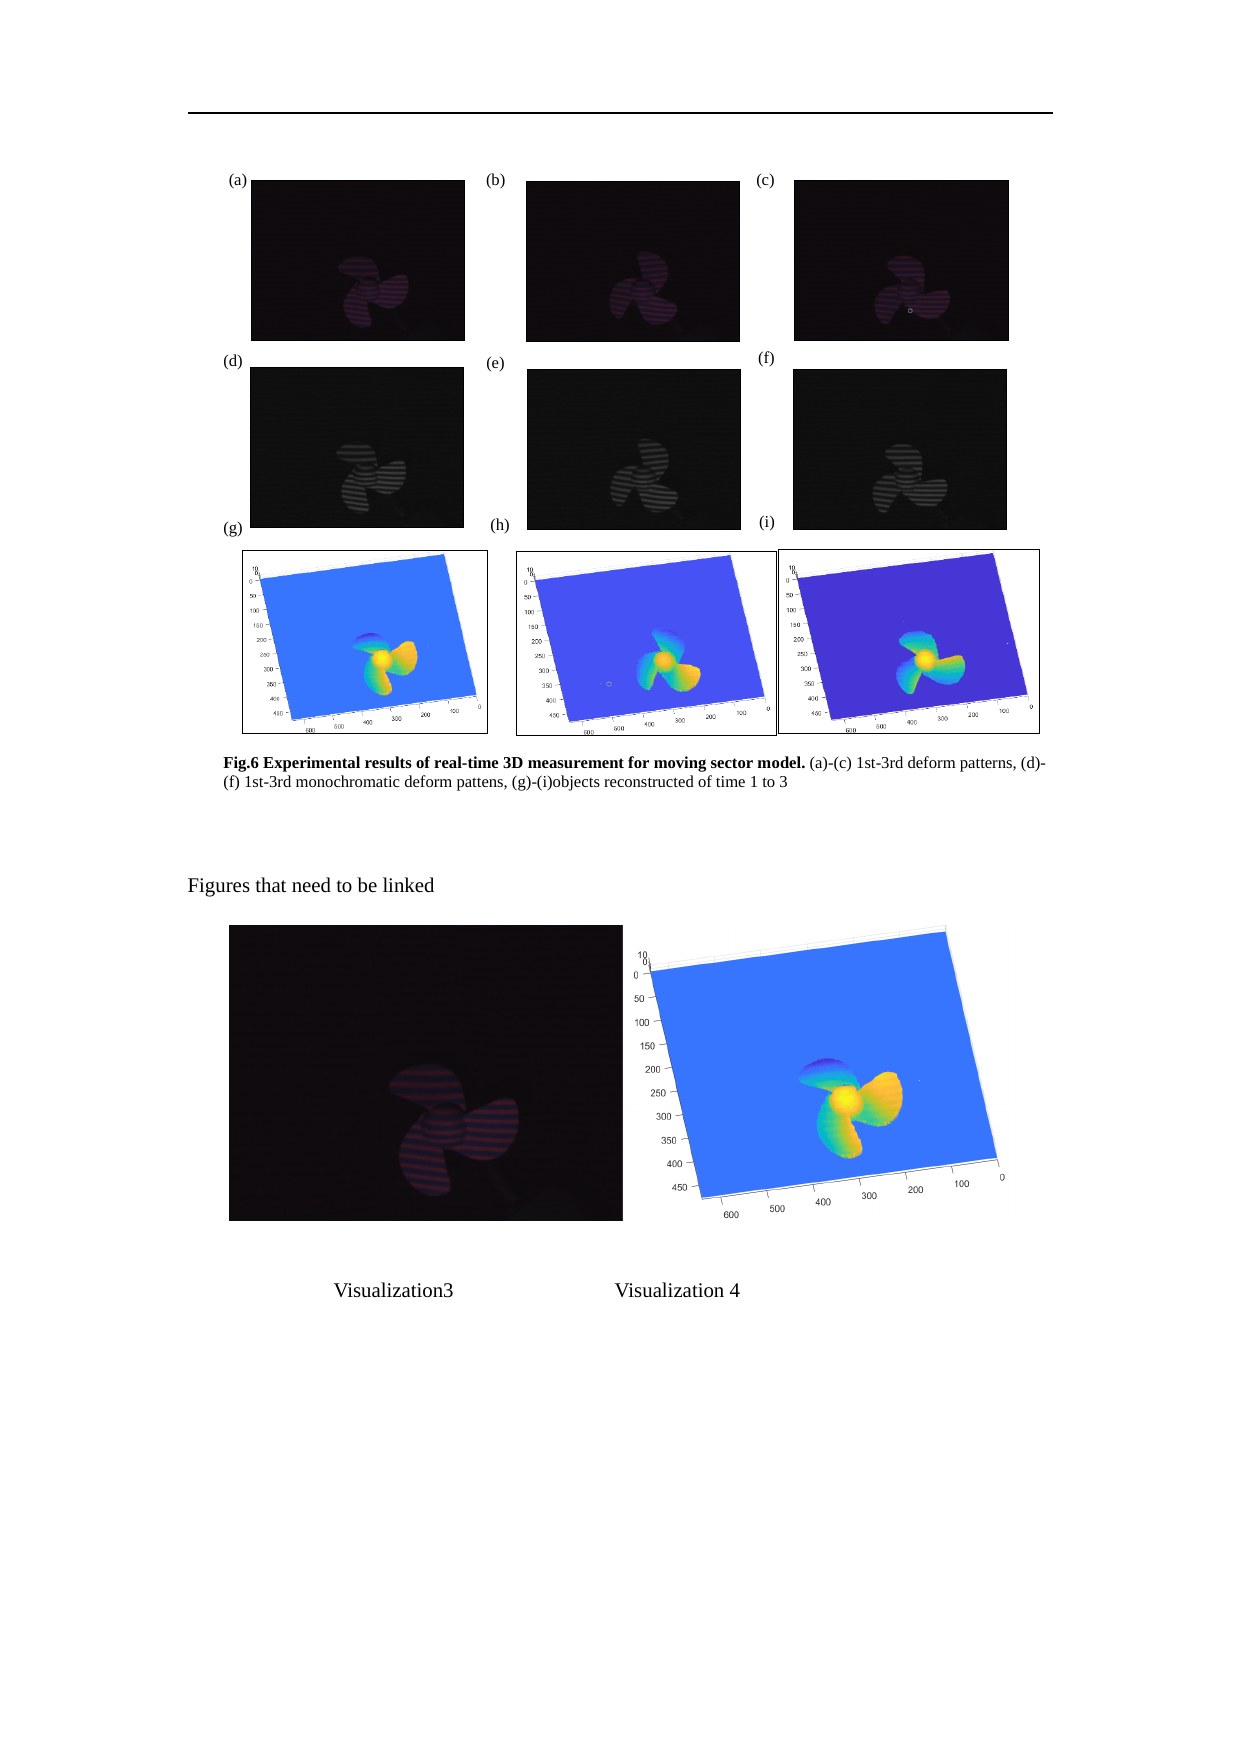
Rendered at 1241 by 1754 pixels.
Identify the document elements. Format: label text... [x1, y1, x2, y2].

text Figures that need to be linked [187, 868, 1053, 901]
picture [779, 550, 1039, 733]
picture [252, 181, 464, 340]
picture [527, 182, 739, 341]
picture [251, 368, 463, 527]
picture [794, 370, 1006, 529]
picture [229, 925, 1016, 1221]
picture [795, 181, 1008, 340]
picture [517, 552, 776, 735]
text Visualization3 Visualization 4 [187, 1274, 1053, 1307]
picture [243, 551, 487, 733]
picture [528, 370, 740, 529]
